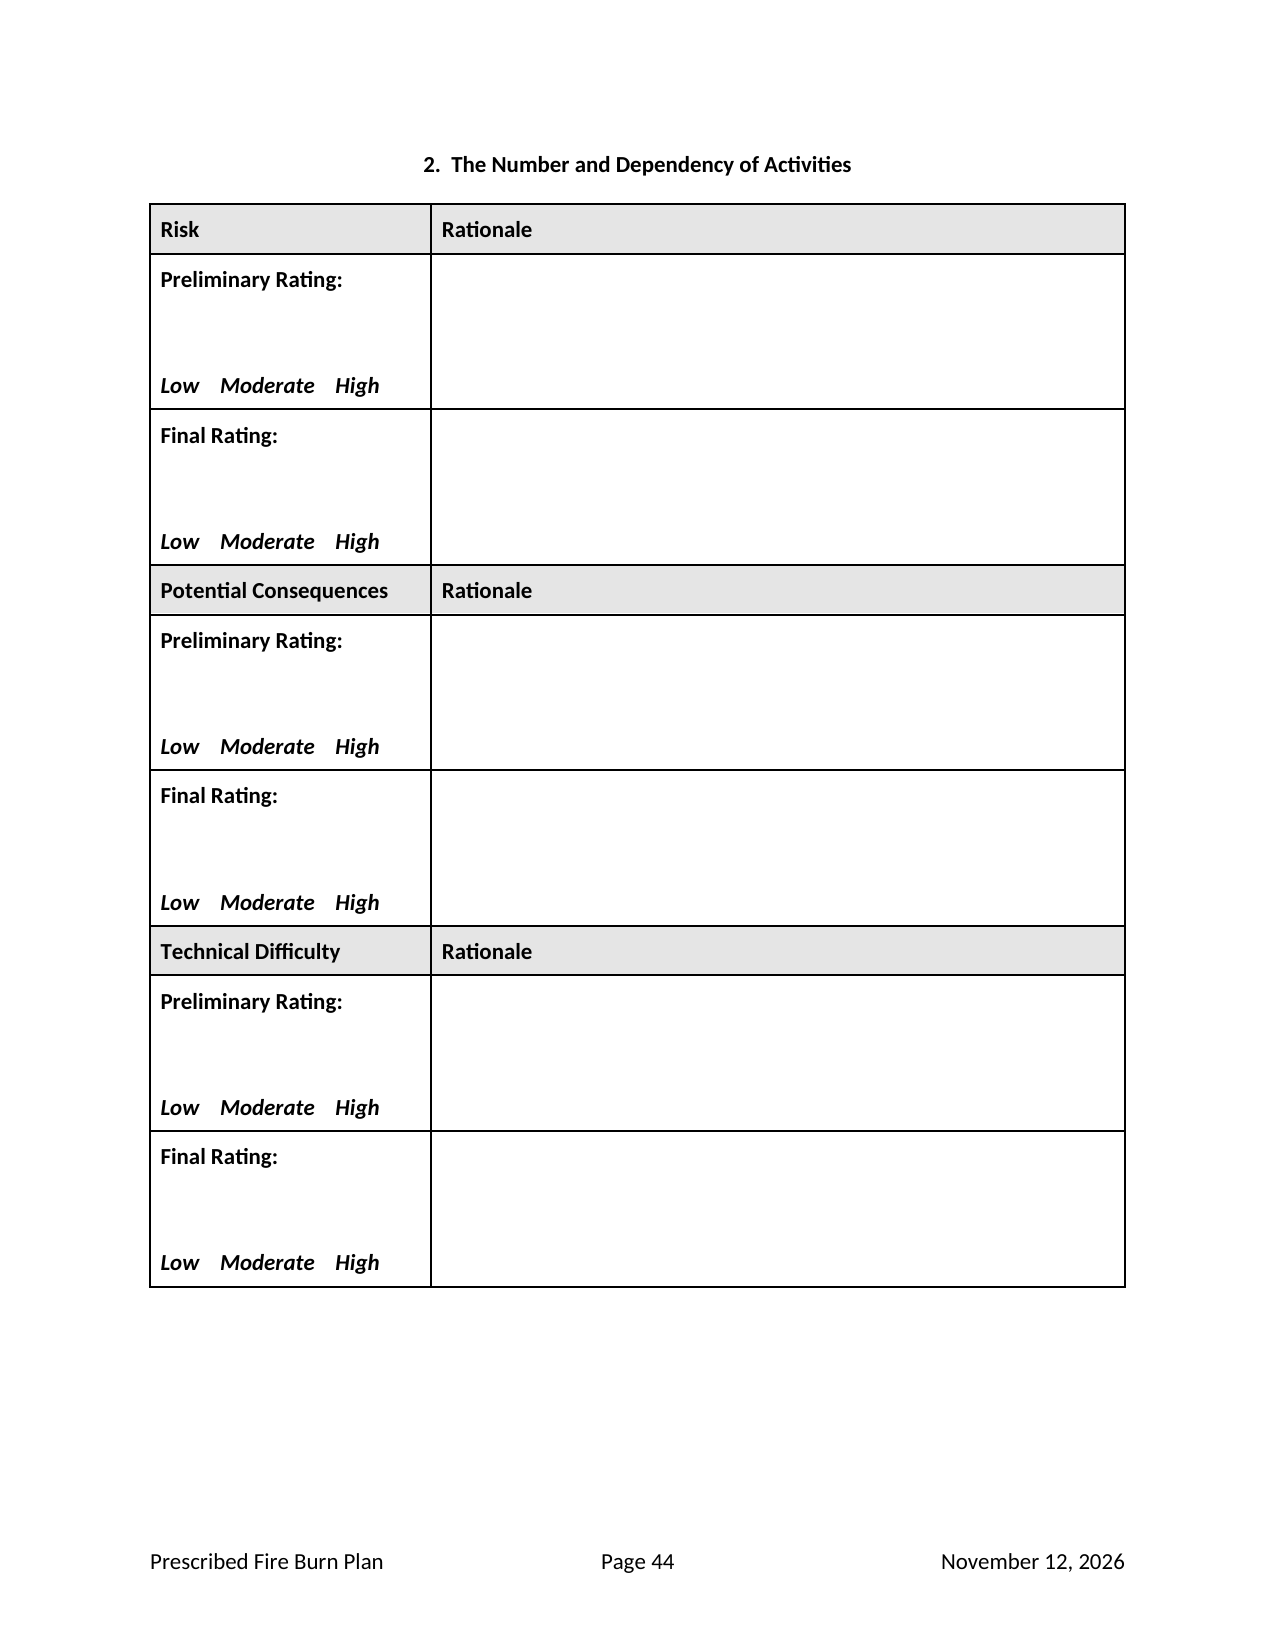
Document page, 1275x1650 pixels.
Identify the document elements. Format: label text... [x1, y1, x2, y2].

table_cell Final Rating: Low Moderate High [151, 410, 430, 564]
table_cell [432, 616, 1124, 769]
table_cell Technical Difficulty [151, 927, 430, 974]
table_cell [432, 771, 1124, 925]
table_cell Potential Consequences [151, 566, 430, 613]
table_header Rationale [432, 205, 1124, 253]
table_cell [432, 255, 1124, 408]
table_cell Final Rating: Low Moderate High [151, 771, 430, 925]
table_header Risk [151, 205, 430, 253]
table_cell [432, 1132, 1124, 1286]
table_cell Preliminary Rating: Low Moderate High [151, 255, 430, 408]
table_cell Preliminary Rating: Low Moderate High [151, 976, 430, 1130]
table_cell Rationale [432, 927, 1124, 974]
table_cell [432, 410, 1124, 564]
table_cell Rationale [432, 566, 1124, 613]
table_cell Final Rating: Low Moderate High [151, 1132, 430, 1286]
text 2. The Number and Dependency of Activities [150, 150, 1125, 178]
table_cell Preliminary Rating: Low Moderate High [151, 616, 430, 769]
table_cell [432, 976, 1124, 1130]
